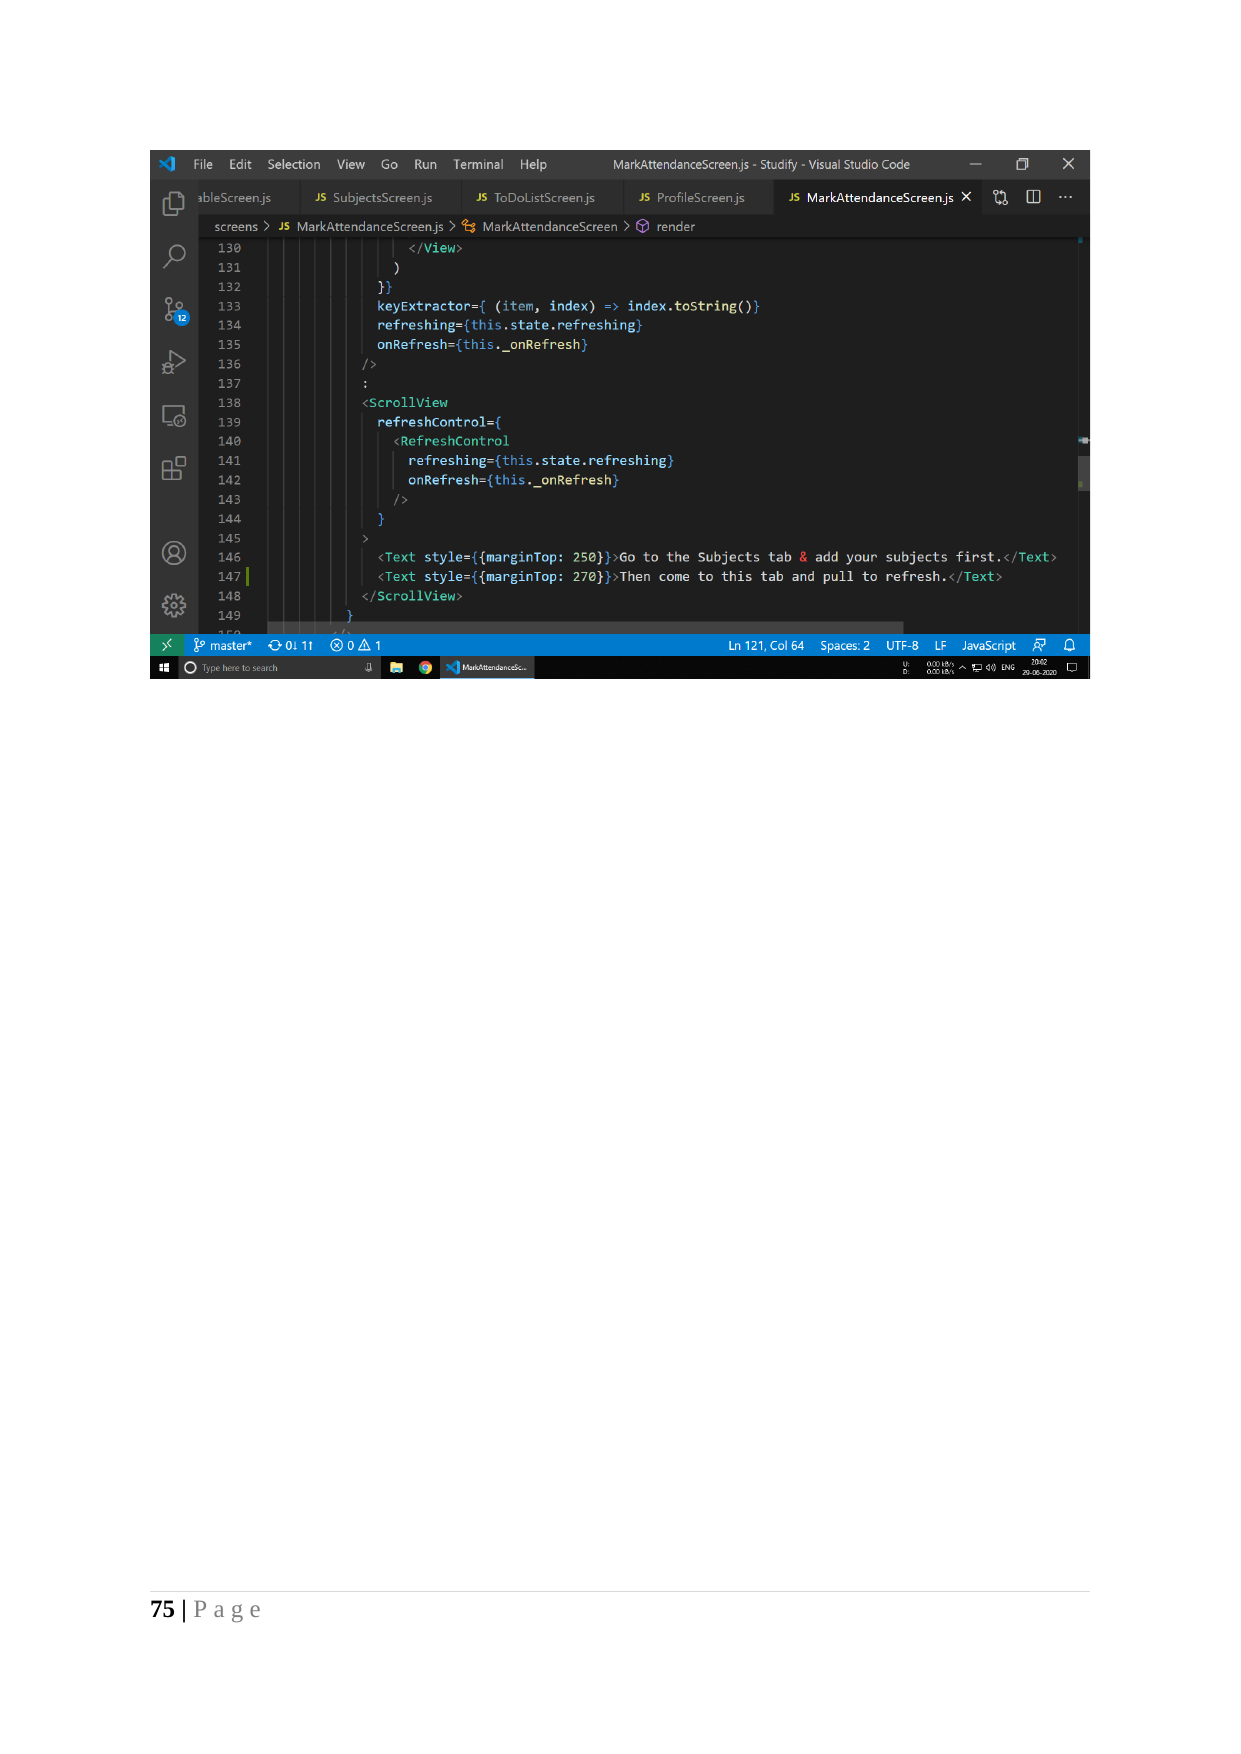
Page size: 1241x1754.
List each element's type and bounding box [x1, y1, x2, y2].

picture [150, 150, 1091, 679]
